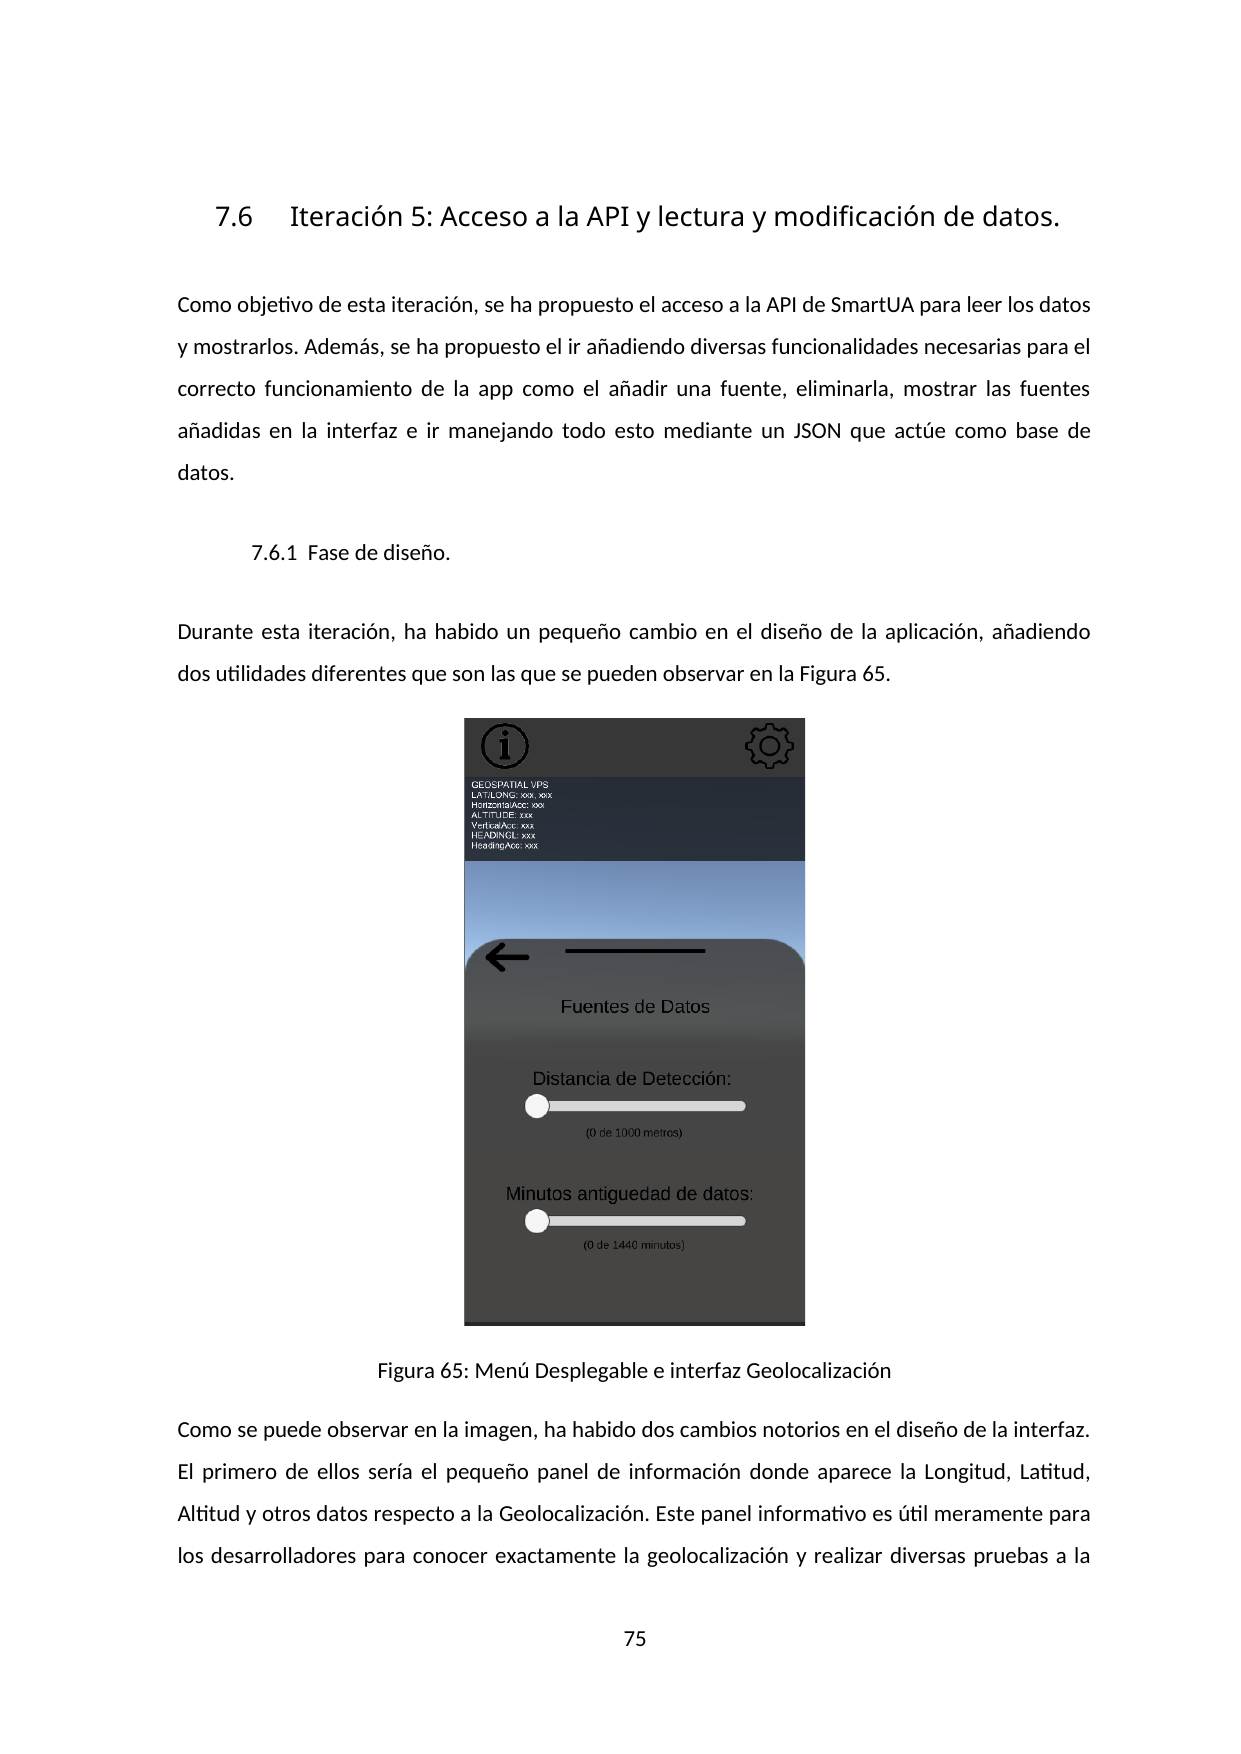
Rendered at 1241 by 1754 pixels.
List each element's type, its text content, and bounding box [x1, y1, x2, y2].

subtitle Iteración 5: Acceso a la API y lectura y modificación de datos. [215, 198, 1092, 234]
text Durante esta iteración, ha habido un pequeño cambio en el diseño de la aplicación, añadiendo dos utilidades diferentes que son las que se pueden observar en la Figura 65. [177, 617, 1092, 687]
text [177, 1415, 1092, 1569]
text Como objetivo de esta iteración, se ha propuesto el acceso a la API de SmartUA para leer los datos y mostrarlos. Además, se ha propuesto el ir añadiendo diversas funcionalidades necesarias para el correcto funcionamiento de la app como el añadir una fuente, eliminarla, mostrar las fuentes añadidas en la interfaz e ir manejando todo esto mediante un JSON que actúe como base de datos. [177, 291, 1092, 486]
text Figura 65: Menú Desplegable e interfaz Geolocalización [177, 1356, 1092, 1384]
picture [464, 718, 806, 1326]
text 7.6.1 Fase de diseño. [177, 538, 1092, 566]
